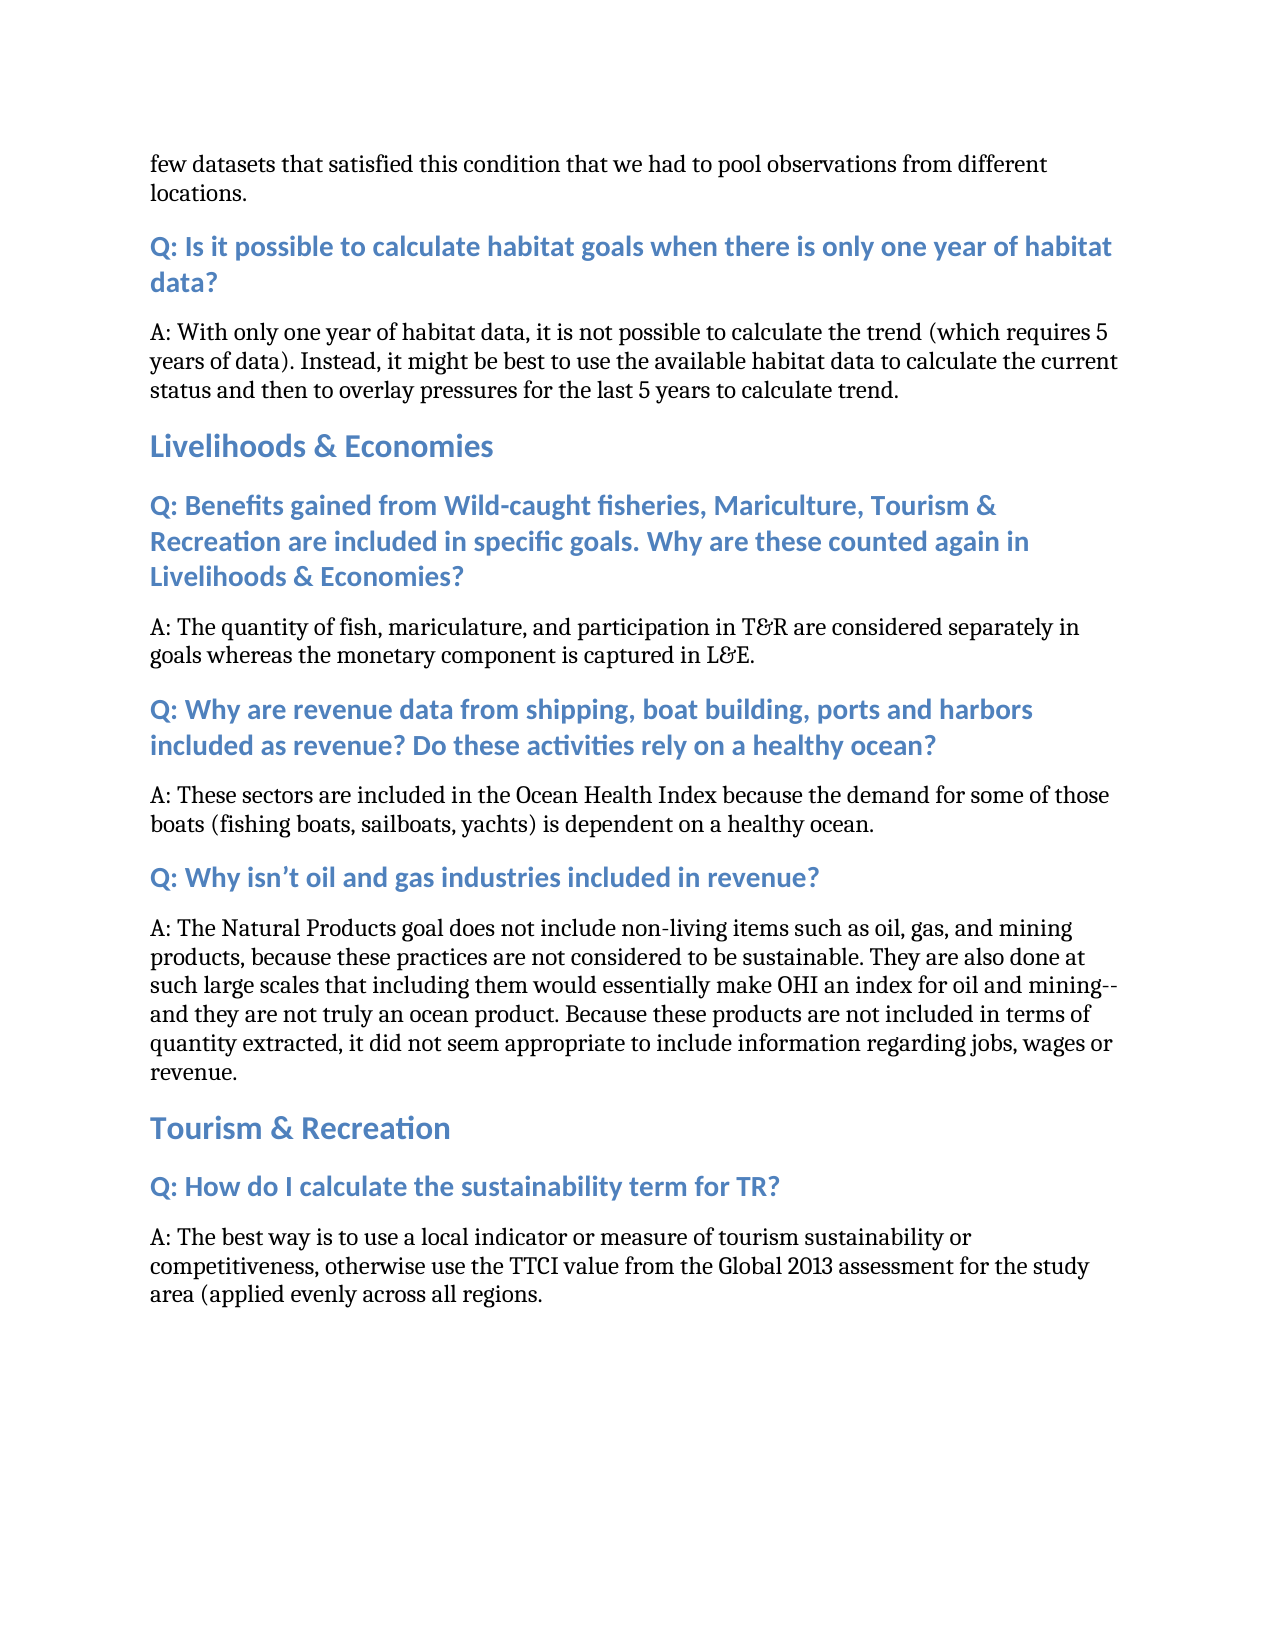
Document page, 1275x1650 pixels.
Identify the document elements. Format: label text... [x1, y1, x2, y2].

subtitle Q: Benefits gained from Wild-caught fisheries, Mariculture, Tourism & Recreation are included in specific goals. Why are these counted again in Livelihoods & Economies? [150, 487, 1125, 594]
subtitle Q: How do I calculate the sustainability term for TR? [150, 1168, 1125, 1204]
subtitle Q: Why are revenue data from shipping, boat building, ports and harbors included as revenue? Do these activities rely on a healthy ocean? [150, 691, 1125, 762]
text A: With only one year of habitat data, it is not possible to calculate the trend (which requires 5 years of data). Instead, it might be best to use the available habitat data to calculate the current status and then to overlay pressures for the last 5 years to calculate trend. [150, 318, 1125, 404]
subtitle Q: Why isn’t oil and gas industries included in revenue? [150, 859, 1125, 895]
text A: These sectors are included in the Ocean Health Index because the demand for some of those boats (fishing boats, sailboats, yachts) is dependent on a healthy ocean. [150, 781, 1125, 838]
subtitle Tourism & Recreation [150, 1107, 1125, 1148]
subtitle Q: Is it possible to calculate habitat goals when there is only one year of habitat data? [150, 228, 1125, 299]
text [150, 150, 1125, 207]
text A: The best way is to use a local indicator or measure of tourism sustainability or competitiveness, otherwise use the TTCI value from the Global 2013 assessment for the study area (applied evenly across all regions. [150, 1223, 1125, 1309]
text A: The Natural Products goal does not include non-living items such as oil, gas, and mining products, because these practices are not considered to be sustainable. They are also done at such large scales that including them would essentially make OHI an index for oil and mining--and they are not truly an ocean product. Because these products are not included in terms of quantity extracted, it did not seem appropriate to include information regarding jobs, wages or revenue. [150, 914, 1125, 1086]
subtitle Livelihoods & Economies [150, 425, 1125, 466]
text A: The quantity of fish, mariculature, and participation in T&R are considered separately in goals whereas the monetary component is captured in L&E. [150, 613, 1125, 670]
